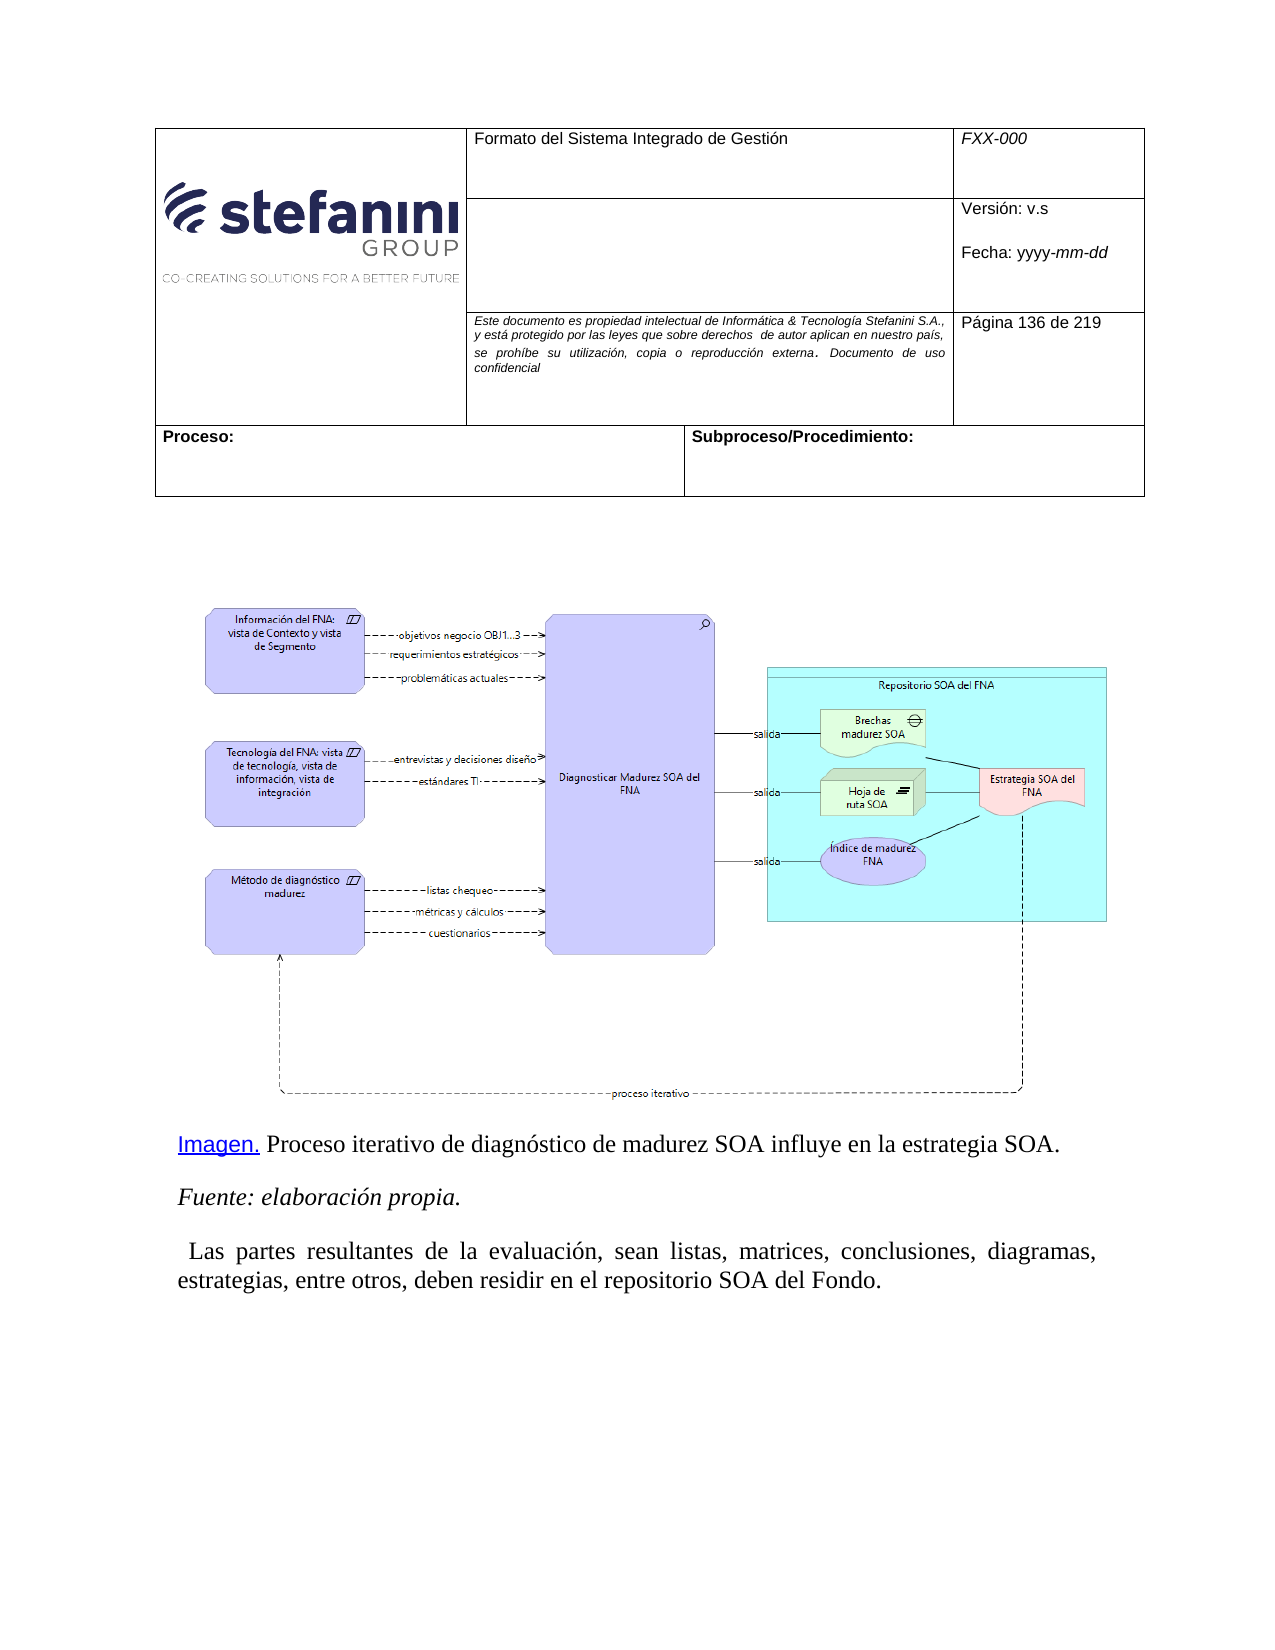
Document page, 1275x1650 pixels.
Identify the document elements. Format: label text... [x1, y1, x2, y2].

text Las partes resultantes de la evaluación, sean listas, matrices, conclusiones, diagramas, estrategias, entre otros, deben residir en el repositorio SOA del Fondo. [177, 1236, 1098, 1294]
picture [162, 182, 460, 286]
text Fuente: elaboración propia. [177, 1182, 1098, 1211]
picture [196, 599, 1115, 1117]
text Imagen. Proceso iterativo de diagnóstico de madurez SOA influye en la estrategia SOA. [177, 1129, 1098, 1157]
